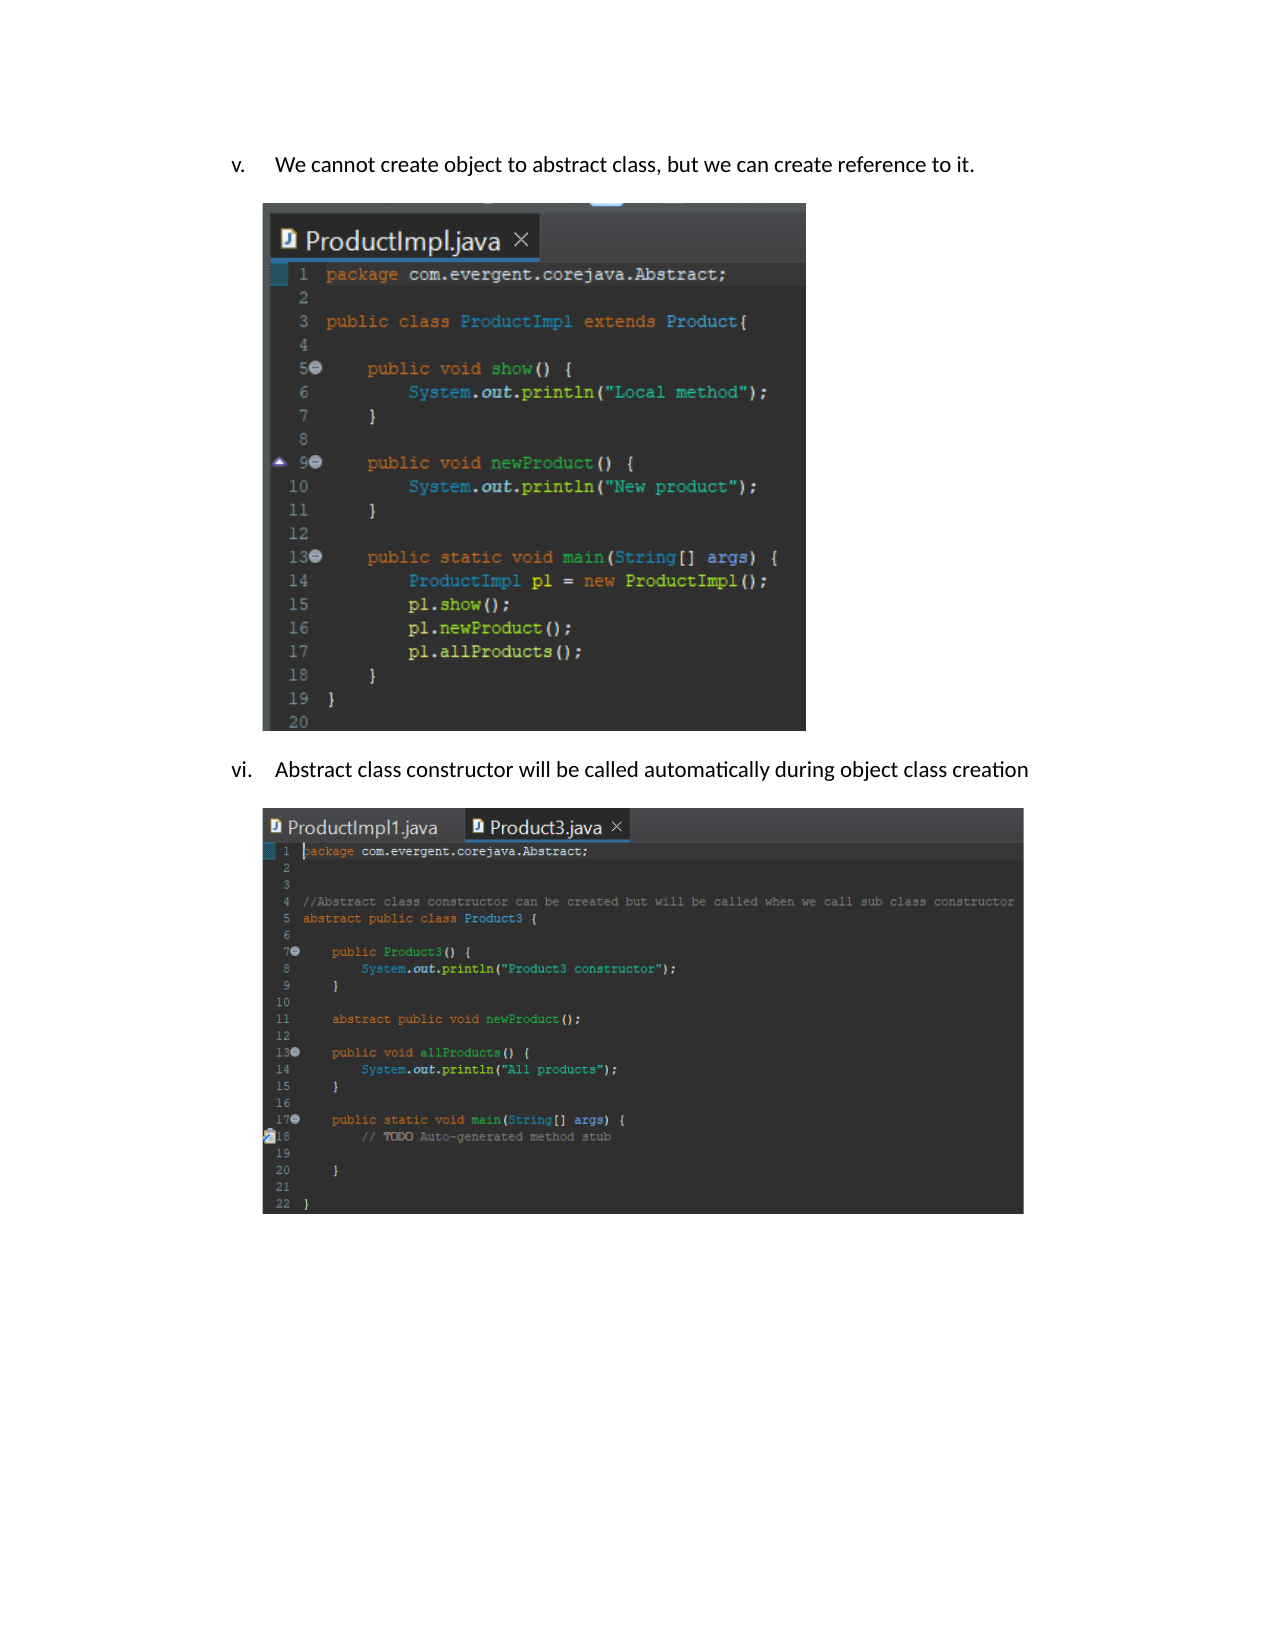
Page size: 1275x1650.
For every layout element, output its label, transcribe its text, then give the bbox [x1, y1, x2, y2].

list Abstract class constructor will be called automatically during object class creation [231, 755, 1087, 783]
list We cannot create object to abstract class, but we can create reference to it. [231, 150, 1087, 178]
picture [262, 808, 1024, 1214]
picture [262, 203, 806, 731]
